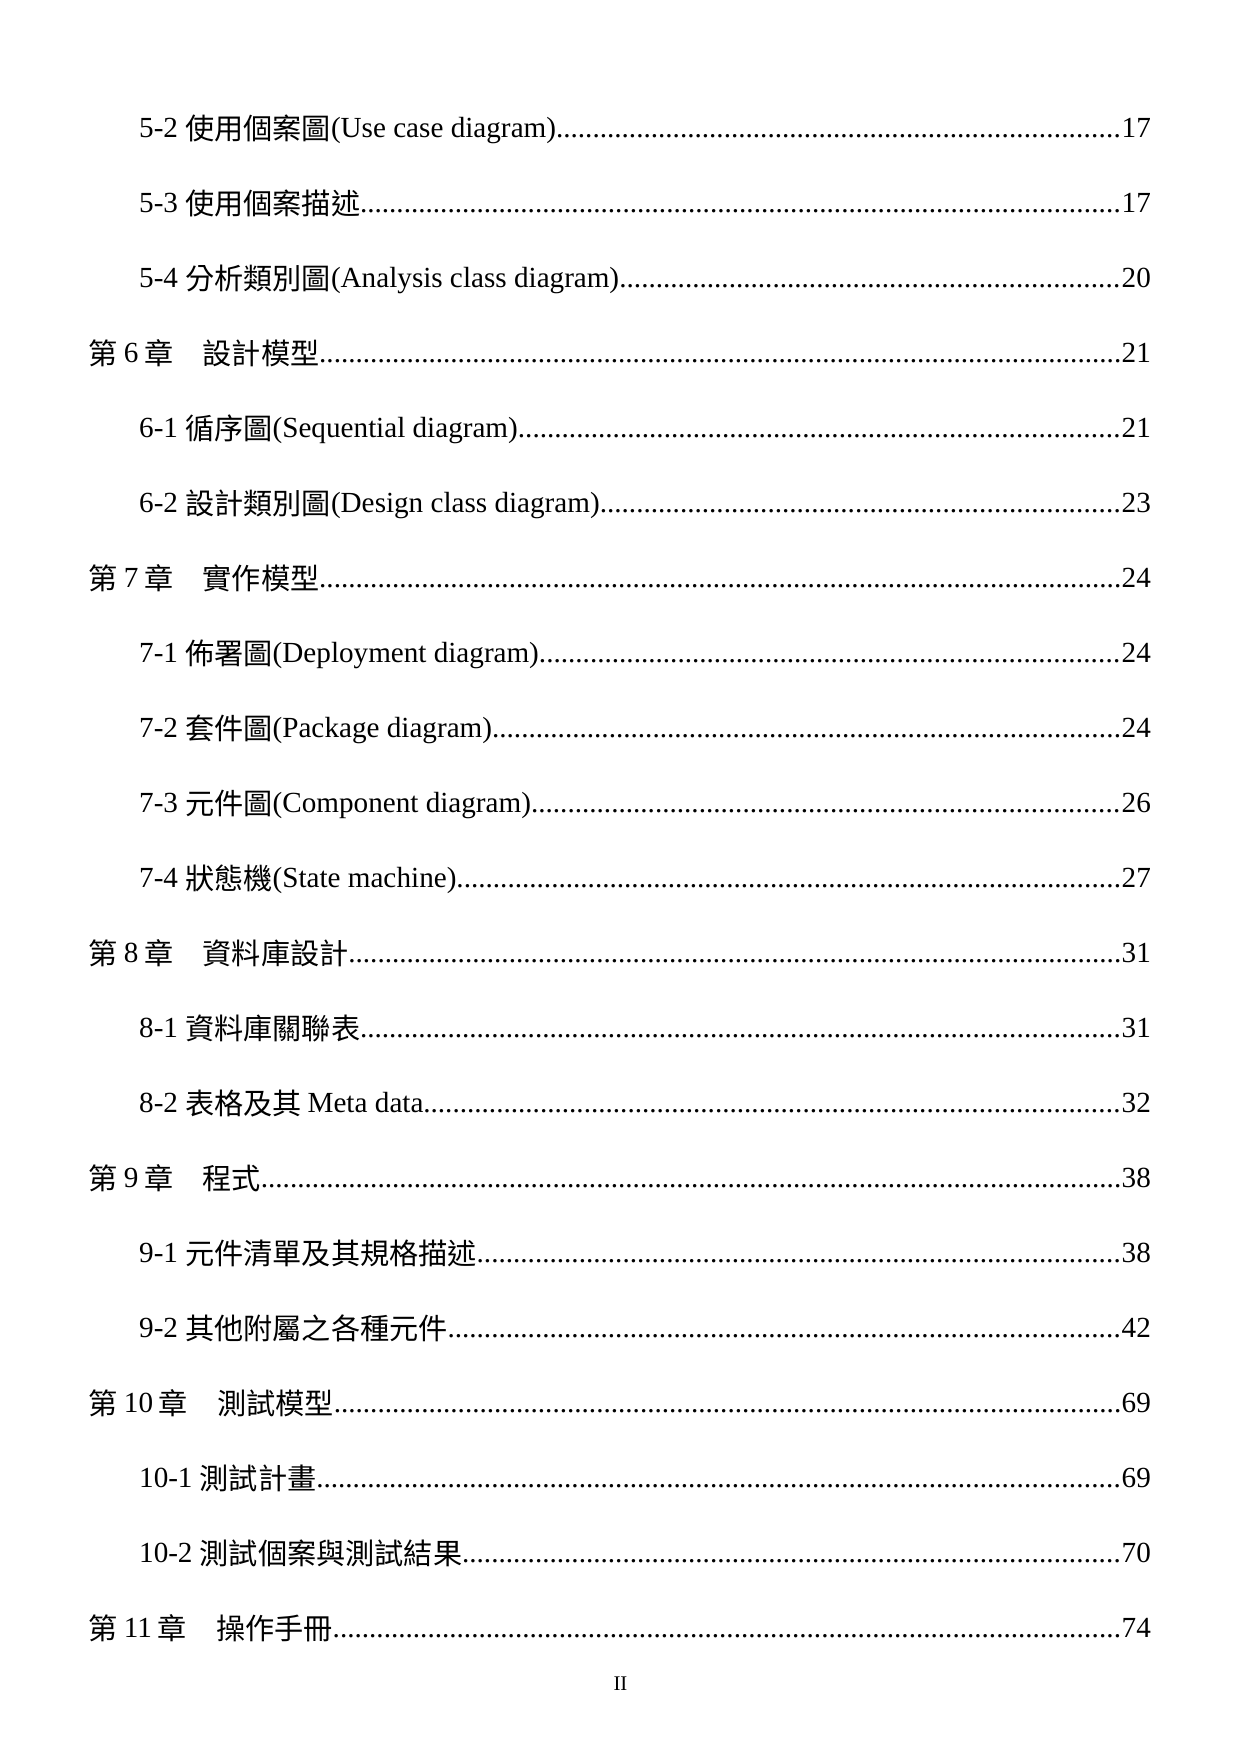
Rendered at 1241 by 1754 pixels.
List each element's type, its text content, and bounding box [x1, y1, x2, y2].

text 5-2 使用個案圖(Use case diagram) 17 [139, 89, 1152, 164]
text 10-2 測試個案與測試結果 70 [139, 1514, 1152, 1589]
text 7-2 套件圖(Package diagram) 24 [139, 689, 1152, 764]
text 第10章 測試模型 69 [89, 1364, 1152, 1439]
text 9-2 其他附屬之各種元件 42 [139, 1289, 1152, 1364]
text 10-1 測試計畫 69 [139, 1439, 1152, 1514]
text 7-1 佈署圖(Deployment diagram) 24 [139, 614, 1152, 689]
text 第6章 設計模型 21 [89, 314, 1152, 389]
text 第7章 實作模型 24 [89, 539, 1152, 614]
text 7-4 狀態機(State machine) 27 [139, 839, 1152, 914]
text 5-3 使用個案描述 17 [139, 164, 1152, 239]
text 8-2 表格及其Meta data 32 [139, 1064, 1152, 1139]
text 第8章 資料庫設計 31 [89, 914, 1152, 989]
text 9-1 元件清單及其規格描述 38 [139, 1214, 1152, 1289]
text 8-1 資料庫關聯表 31 [139, 989, 1152, 1064]
text 7-3 元件圖(Component diagram) 26 [139, 764, 1152, 839]
text 第9章 程式 38 [89, 1139, 1152, 1214]
text 6-1 循序圖(Sequential diagram) 21 [139, 389, 1152, 464]
text 5-4 分析類別圖(Analysis class diagram) 20 [139, 239, 1152, 314]
text 第11章 操作手冊 74 [89, 1589, 1152, 1664]
text 6-2 設計類別圖(Design class diagram) 23 [139, 464, 1152, 539]
